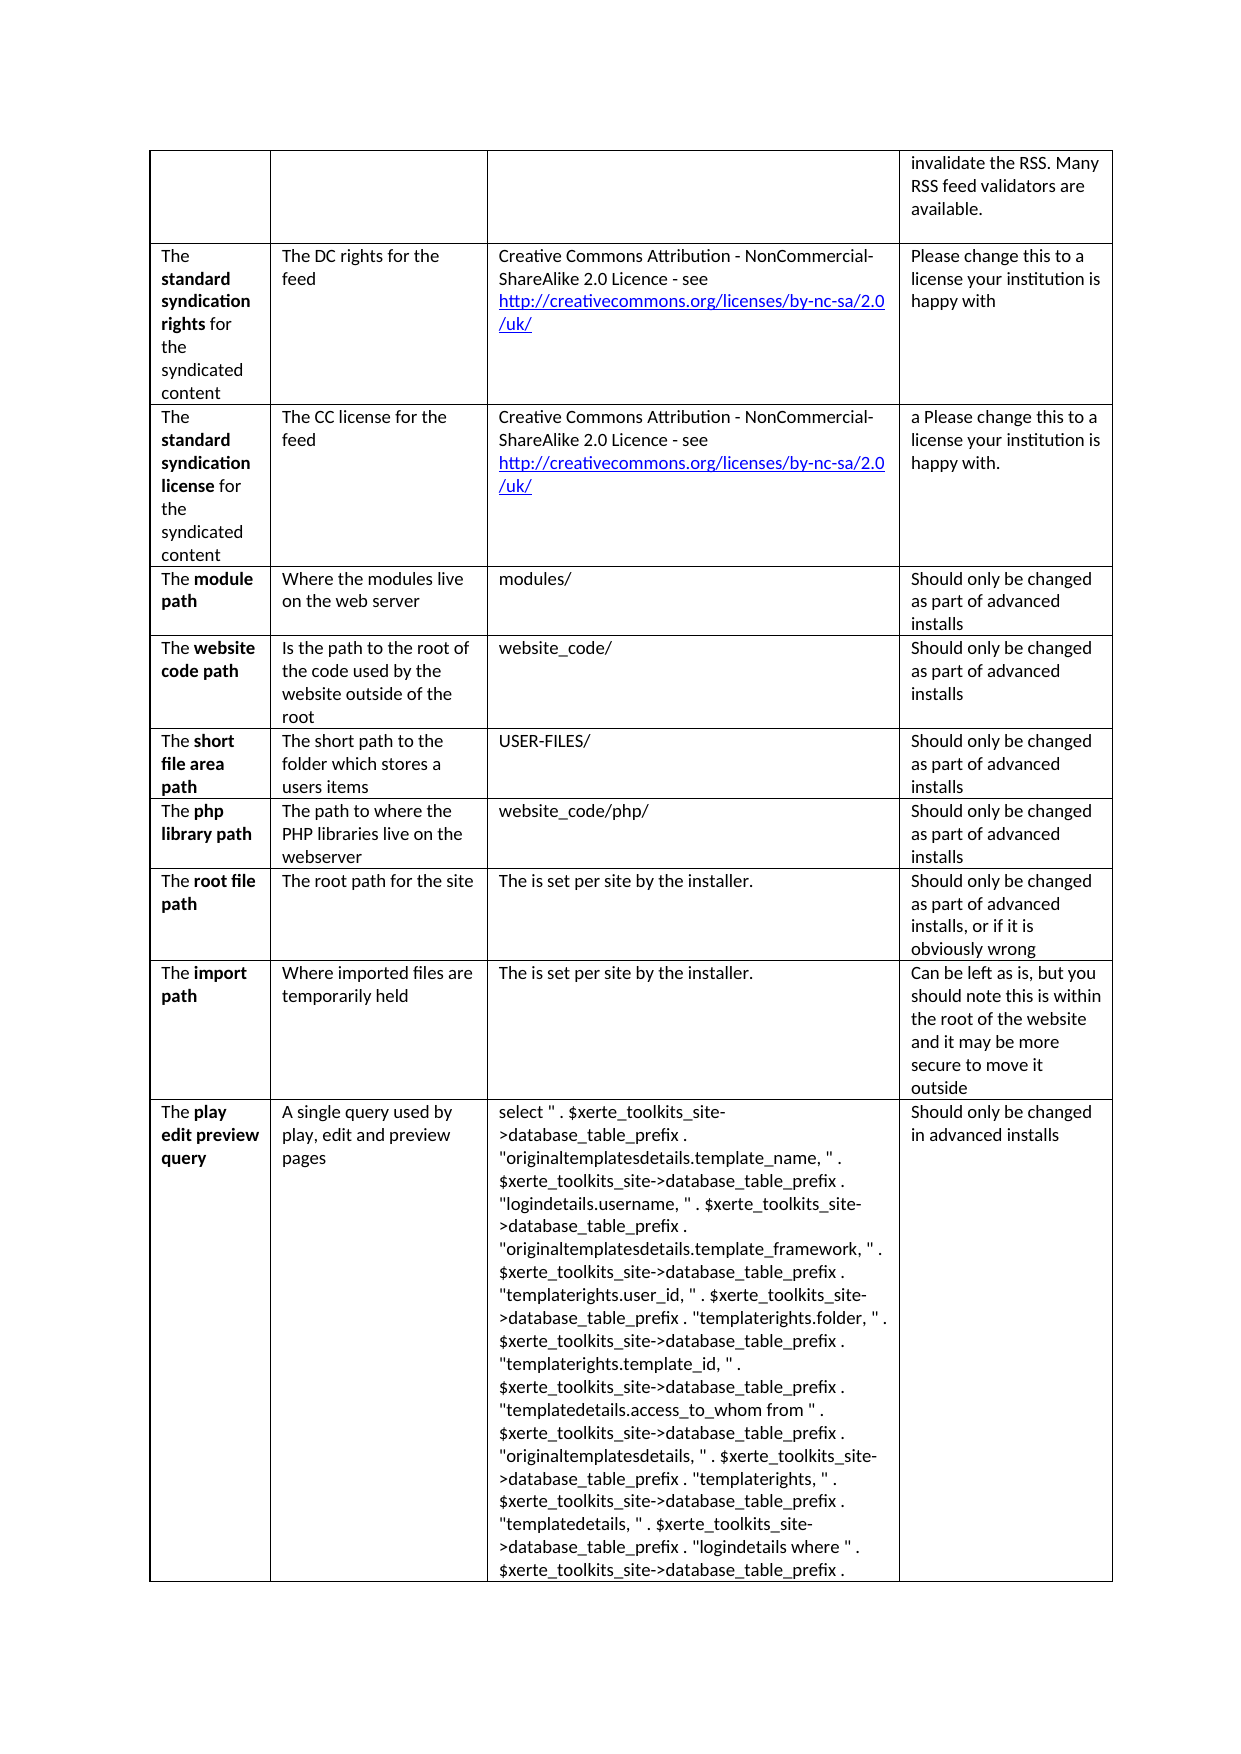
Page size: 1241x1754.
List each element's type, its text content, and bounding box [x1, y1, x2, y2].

table_cell The path to where the PHP libraries live on the webserver [271, 799, 487, 868]
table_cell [151, 1100, 270, 1581]
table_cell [271, 151, 487, 243]
table_cell Should only be changed as part of advanced installs [900, 729, 1112, 798]
table_cell The php library path [151, 799, 270, 868]
table_cell Is the path to the root of the code used by the website outside of the root [271, 636, 487, 728]
table_cell Please change this to a license your institution is happy with [900, 244, 1112, 404]
table_cell website_code/ [488, 636, 899, 728]
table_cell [488, 1100, 899, 1581]
table_cell The is set per site by the installer. [488, 869, 899, 960]
table_cell Should only be changed as part of advanced installs, or if it is obviously wrong [900, 869, 1112, 960]
table_cell Should only be changed as part of advanced installs [900, 636, 1112, 728]
table_cell The short path to the folder which stores a users items [271, 729, 487, 798]
table_cell The standard syndication rights for the syndicated content [151, 244, 270, 404]
table_cell The standard syndication license for the syndicated content [151, 405, 270, 566]
table_cell Where imported files are temporarily held [271, 961, 487, 1099]
table_cell Creative Commons Attribution - NonCommercial-ShareAlike 2.0 Licence - see http://creativecommons.org/licenses/by-nc-sa/2.0/uk/ [488, 244, 899, 404]
table_cell The CC license for the feed [271, 405, 487, 566]
table_cell Creative Commons Attribution - NonCommercial-ShareAlike 2.0 Licence - see http://creativecommons.org/licenses/by-nc-sa/2.0/uk/ [488, 405, 899, 566]
table_cell The root path for the site [271, 869, 487, 960]
table_cell The import path [151, 961, 270, 1099]
table_cell Where the modules live on the web server [271, 567, 487, 635]
table_cell Can be left as is, but you should note this is within the root of the website and it may be more secure to move it outside [900, 961, 1112, 1099]
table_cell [900, 1100, 1112, 1581]
table_cell The website code path [151, 636, 270, 728]
table_cell Should only be changed as part of advanced installs [900, 567, 1112, 635]
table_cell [488, 151, 899, 243]
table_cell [271, 1100, 487, 1581]
table_cell The DC rights for the feed [271, 244, 487, 404]
table_cell The module path [151, 567, 270, 635]
table_cell The is set per site by the installer. [488, 961, 899, 1099]
table_cell The short file area path [151, 729, 270, 798]
table_cell The root file path [151, 869, 270, 960]
table_cell Should only be changed as part of advanced installs [900, 799, 1112, 868]
table_cell modules/ [488, 567, 899, 635]
table_cell website_code/php/ [488, 799, 899, 868]
table_cell USER-FILES/ [488, 729, 899, 798]
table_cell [151, 151, 270, 243]
table_cell a Please change this to a license your institution is happy with. [900, 405, 1112, 566]
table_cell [900, 151, 1112, 243]
